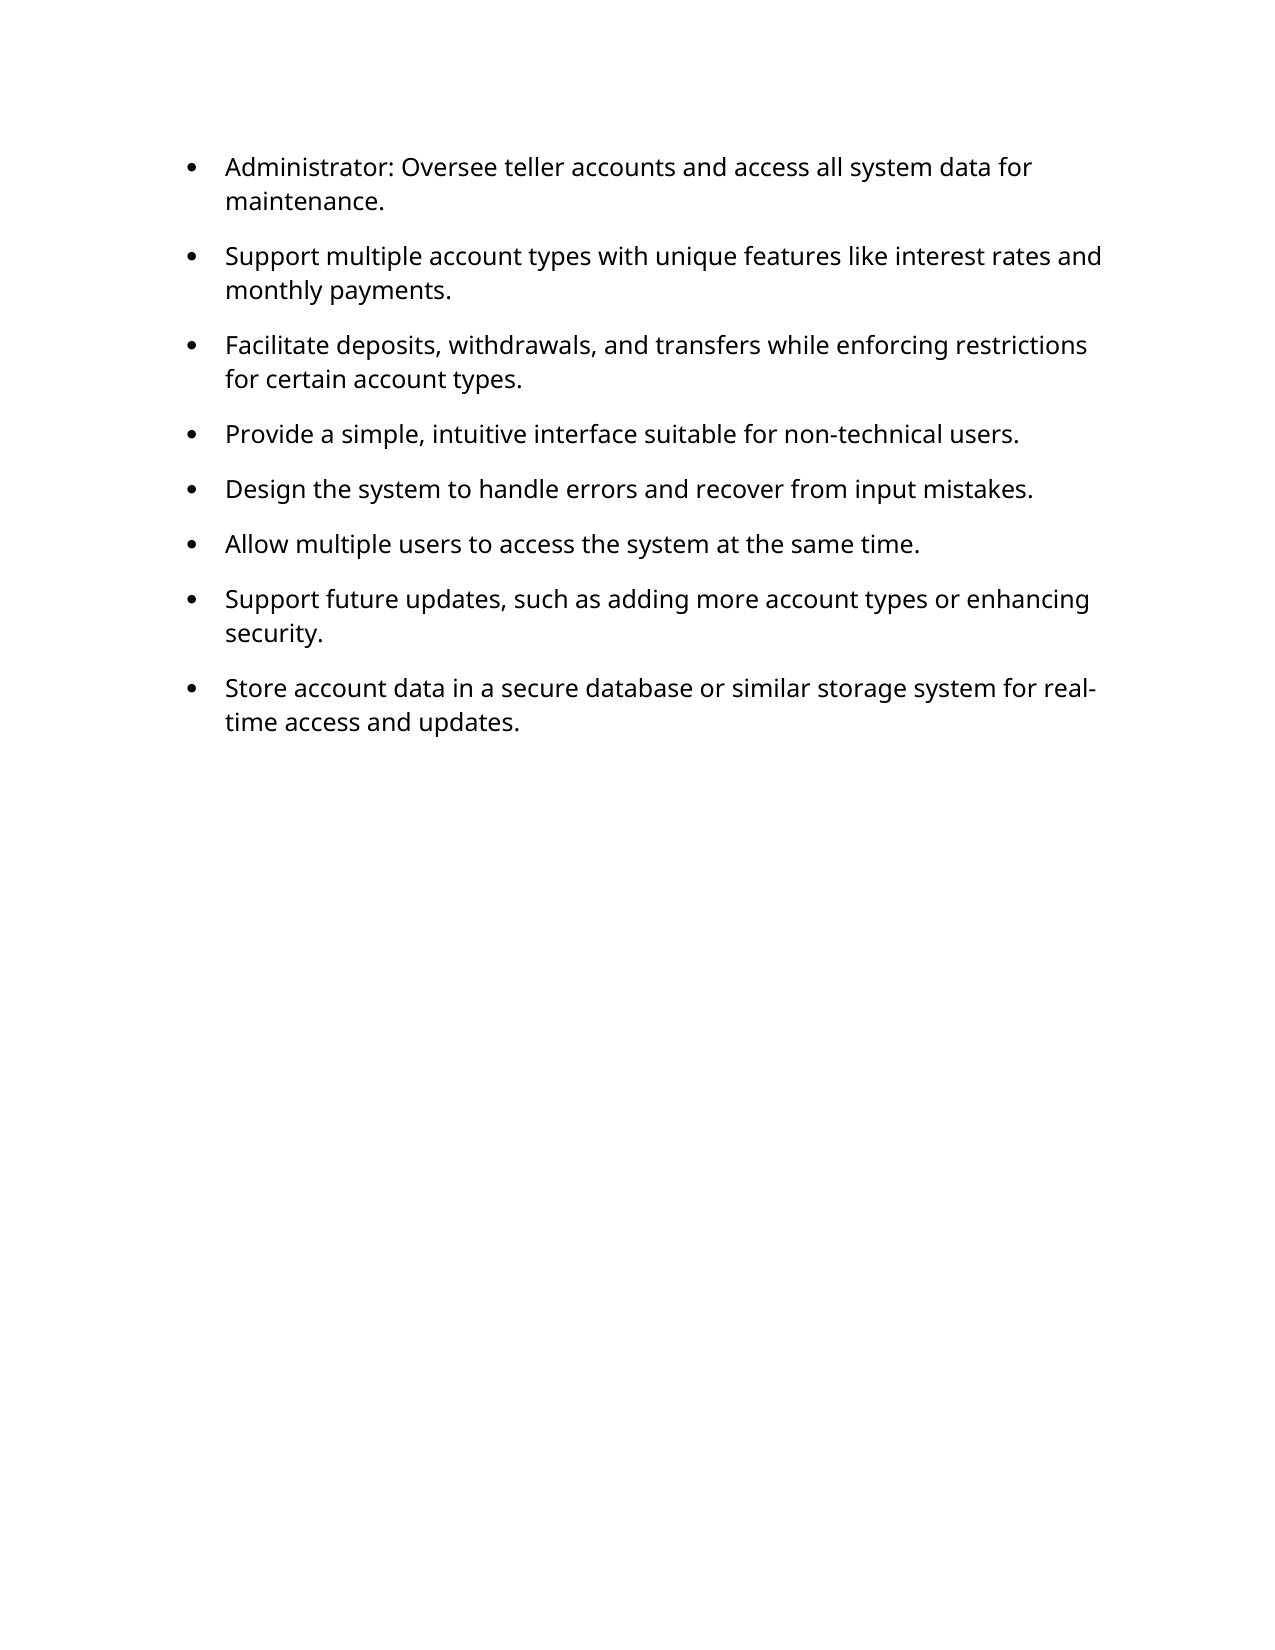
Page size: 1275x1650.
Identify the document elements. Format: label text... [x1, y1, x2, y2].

list Administrator: Oversee teller accounts and access all system data for maintenance. [187, 150, 1125, 218]
list Facilitate deposits, withdrawals, and transfers while enforcing restrictions for certain account types. [187, 328, 1125, 396]
list Allow multiple users to access the system at the same time. [187, 527, 1125, 561]
list Store account data in a secure database or similar storage system for real-time access and updates. [187, 671, 1125, 739]
list Provide a simple, intuitive interface suitable for non-technical users. [187, 417, 1125, 451]
list Design the system to handle errors and recover from input mistakes. [187, 472, 1125, 506]
list Support multiple account types with unique features like interest rates and monthly payments. [187, 239, 1125, 307]
list Support future updates, such as adding more account types or enhancing security. [187, 582, 1125, 650]
